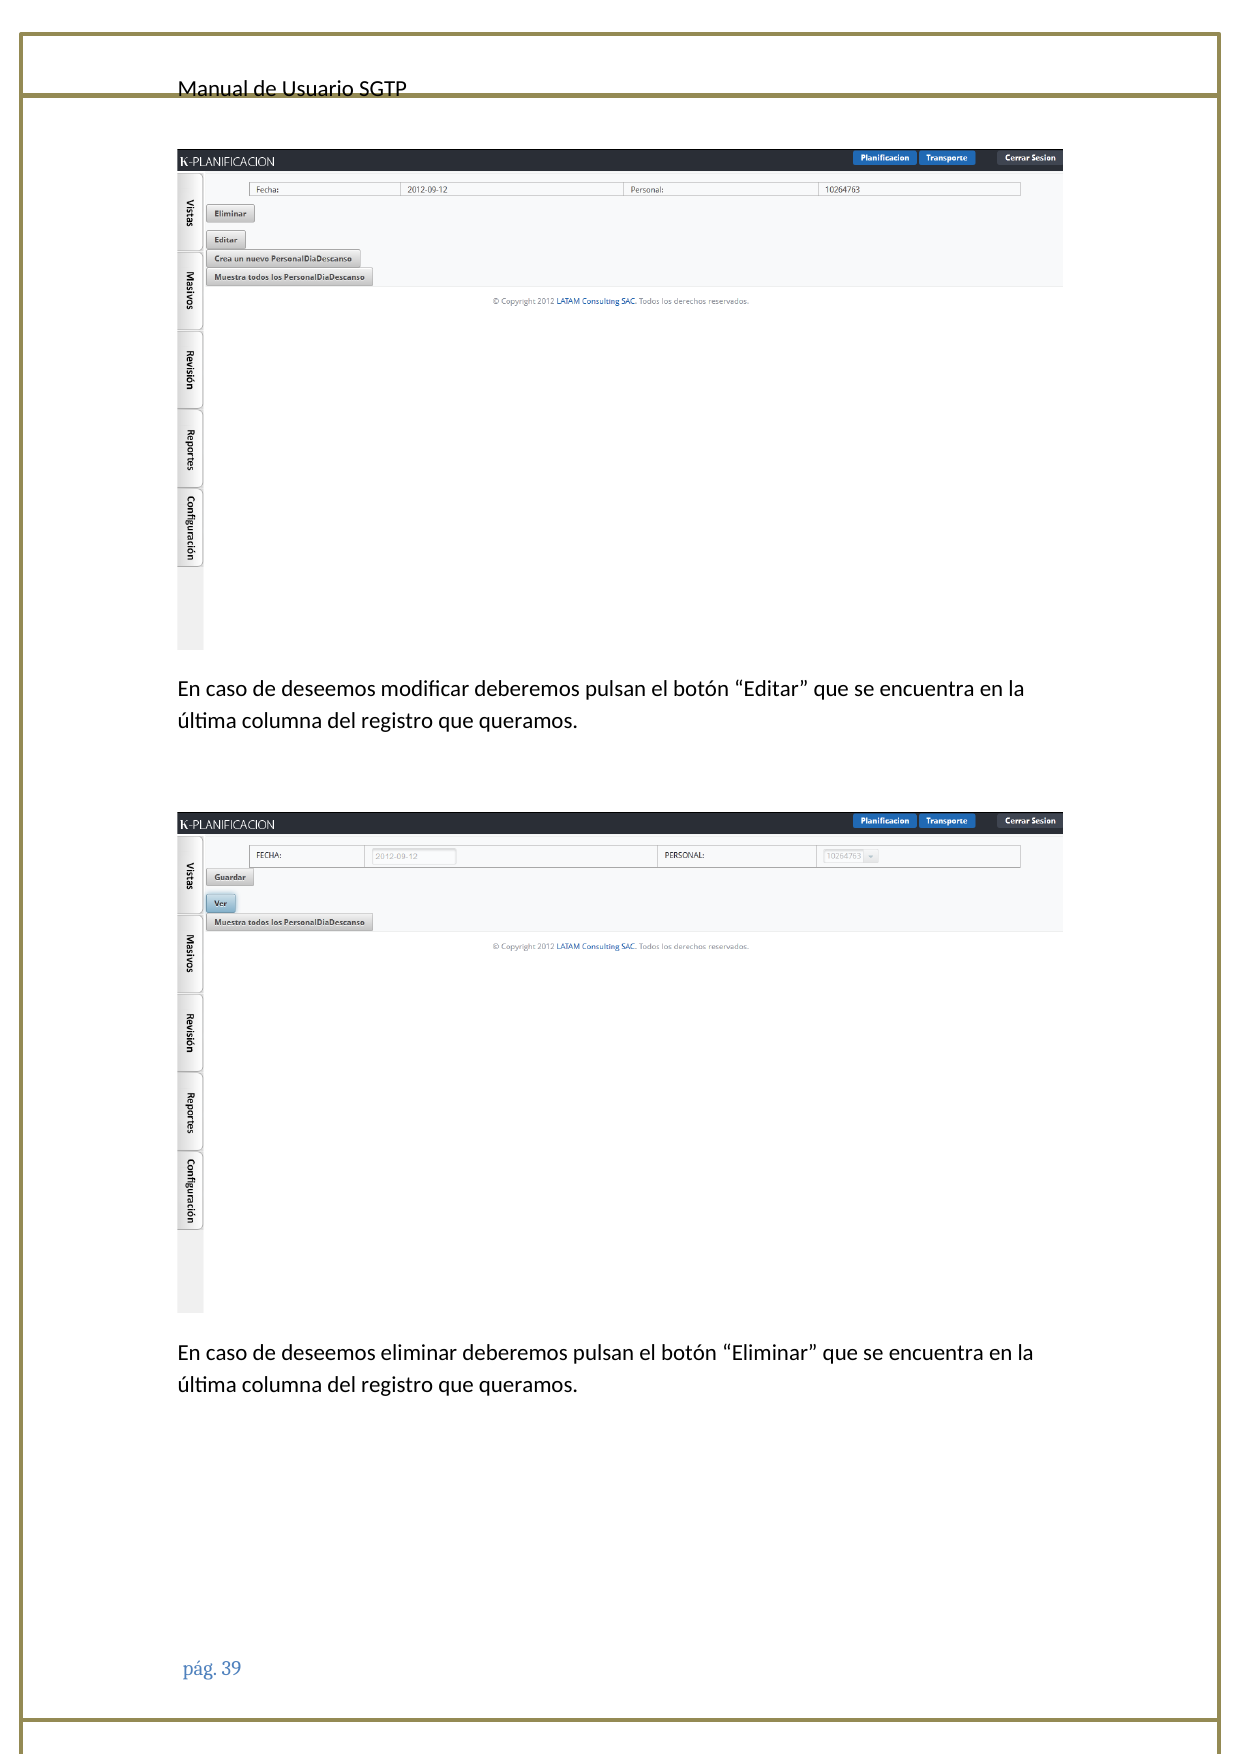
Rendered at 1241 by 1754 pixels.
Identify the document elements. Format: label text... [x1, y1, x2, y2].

picture [177, 149, 1063, 650]
picture [177, 812, 1063, 1313]
text En caso de deseemos eliminar deberemos pulsan el botón “Eliminar” que se encuentra en la última columna del registro que queramos. [177, 1338, 1063, 1398]
text En caso de deseemos modificar deberemos pulsan el botón “Editar” que se encuentra en la última columna del registro que queramos. [177, 674, 1063, 734]
